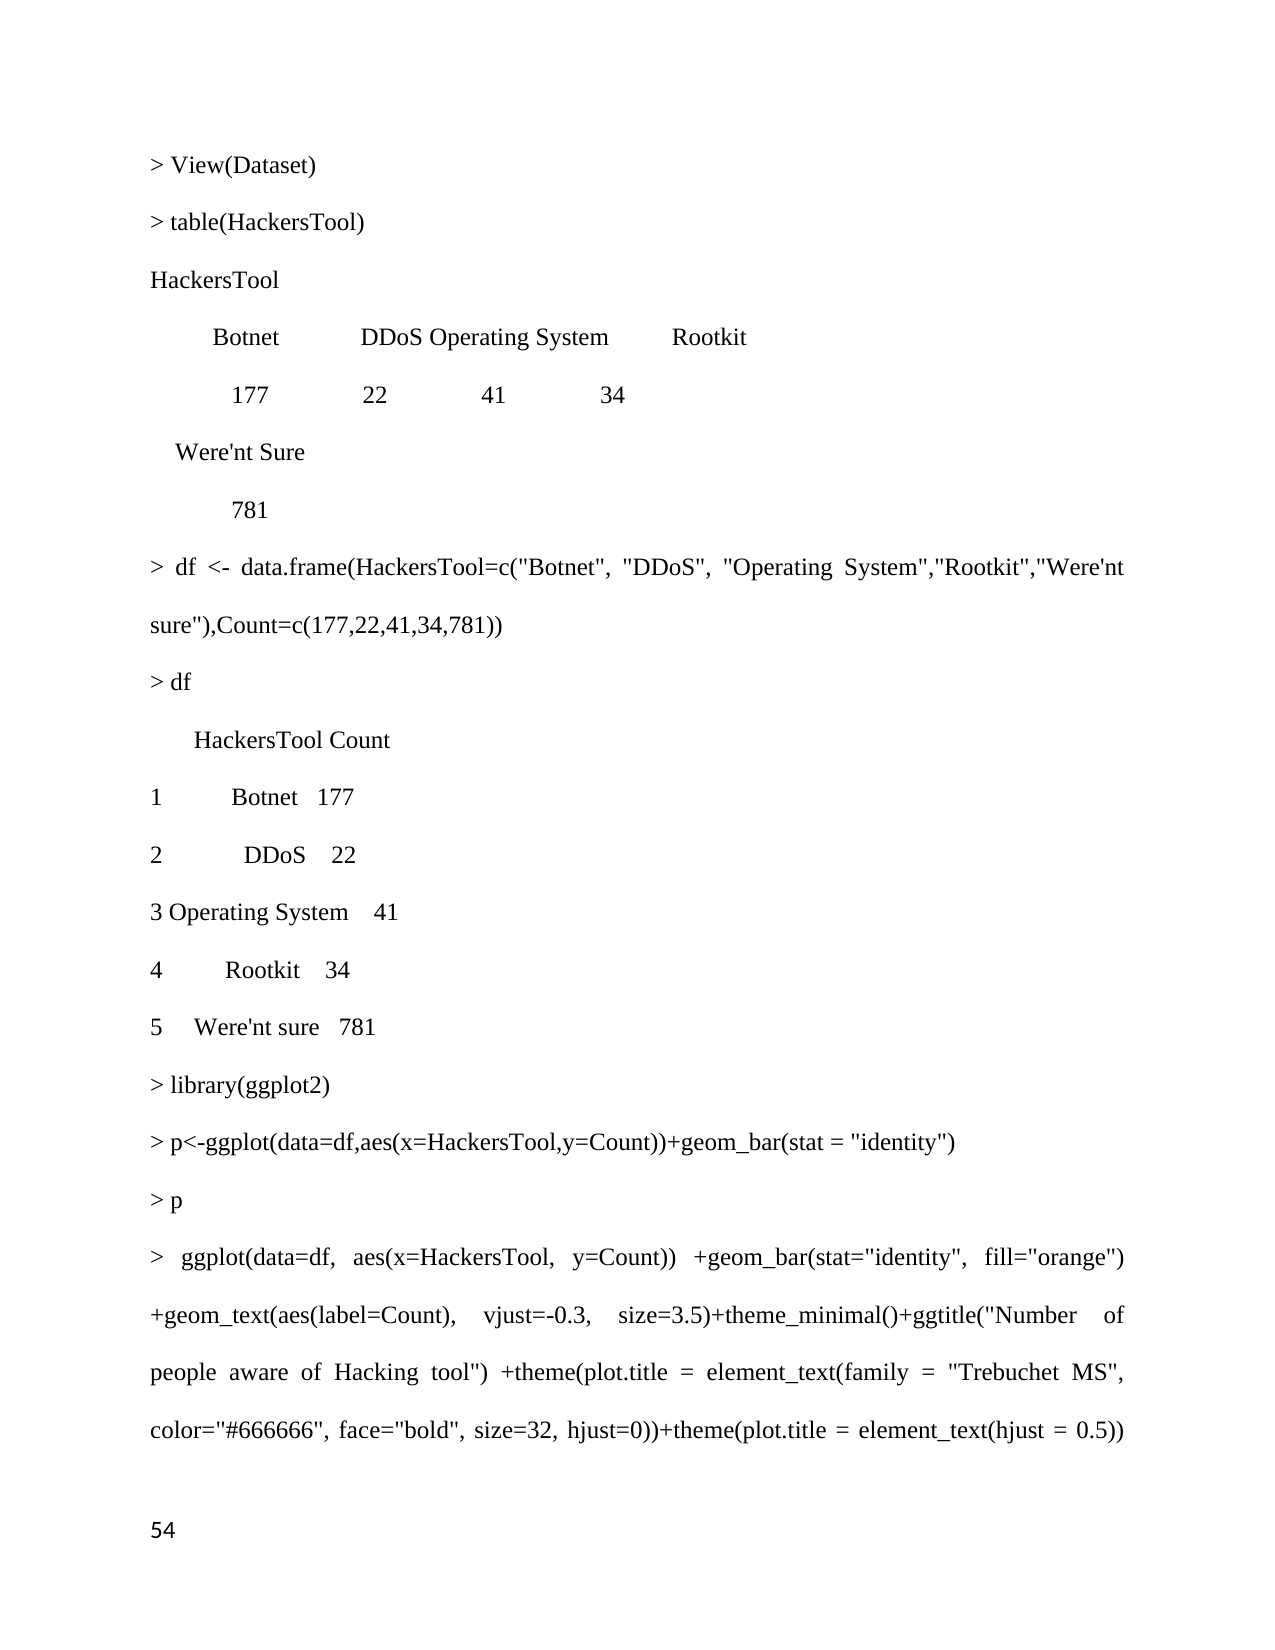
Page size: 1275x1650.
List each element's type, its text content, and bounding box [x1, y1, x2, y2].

text > library(ggplot2) [150, 1070, 1125, 1099]
text 177 22 41 34 [150, 380, 1125, 409]
text > df [150, 667, 1125, 696]
text 3 Operating System 41 [150, 897, 1125, 926]
text HackersTool Count [150, 725, 1125, 754]
text 4 Rootkit 34 [150, 955, 1125, 984]
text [150, 1242, 1125, 1444]
text > table(HackersTool) [150, 207, 1125, 236]
text Were'nt Sure [150, 437, 1125, 466]
text > p<-ggplot(data=df,aes(x=HackersTool,y=Count))+geom_bar(stat = "identity") [150, 1127, 1125, 1156]
text Botnet DDoS Operating System Rootkit [150, 322, 1125, 351]
text 2 DDoS 22 [150, 840, 1125, 869]
text 781 [150, 495, 1125, 524]
text 5 Were'nt sure 781 [150, 1012, 1125, 1041]
text 1 Botnet 177 [150, 782, 1125, 811]
text > View(Dataset) [150, 150, 1125, 179]
text HackersTool [150, 265, 1125, 294]
text > df <- data.frame(HackersTool=c("Botnet", "DDoS", "Operating System","Rootkit","Were'nt sure"),Count=c(177,22,41,34,781)) [150, 552, 1125, 639]
text > p [150, 1185, 1125, 1214]
